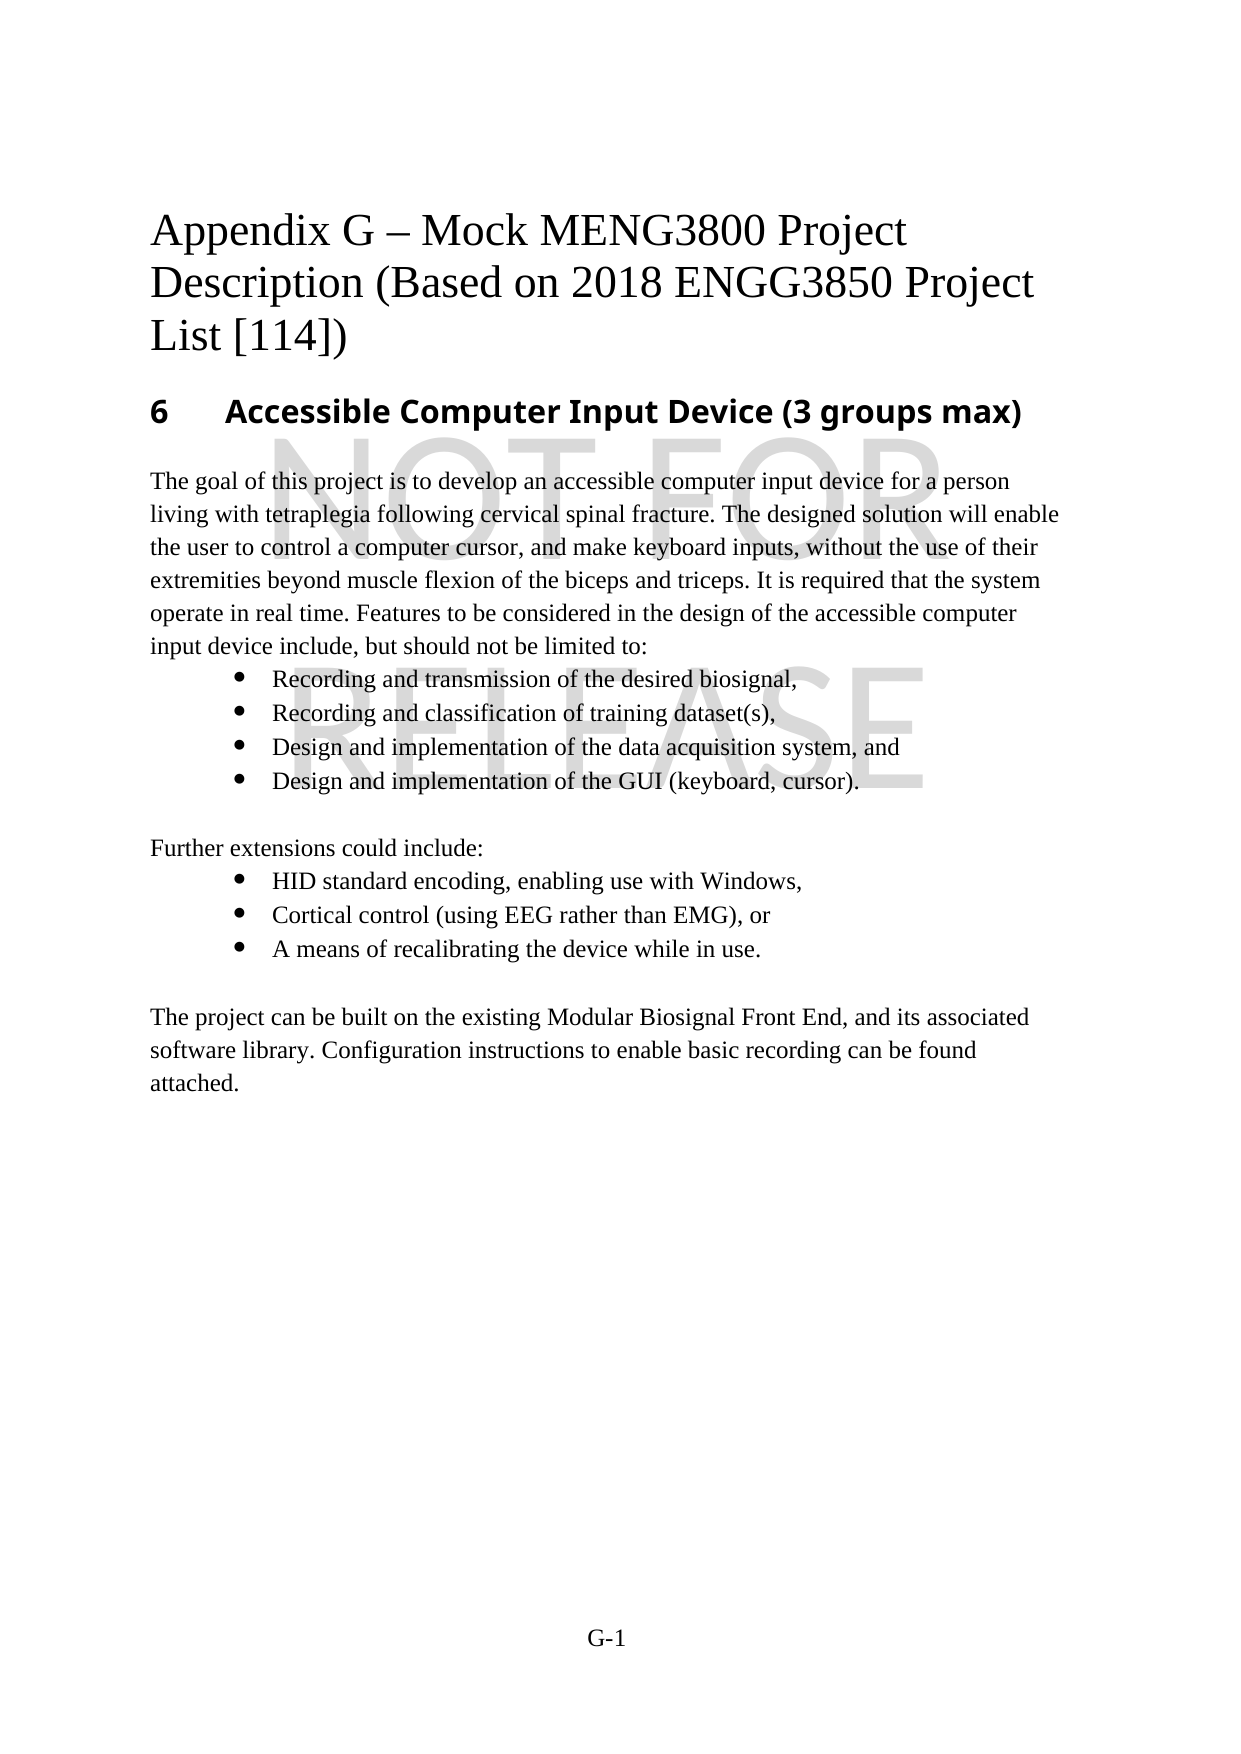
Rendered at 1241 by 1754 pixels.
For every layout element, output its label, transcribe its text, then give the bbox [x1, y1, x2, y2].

list Design and implementation of the GUI (keyboard, cursor). [234, 766, 1063, 796]
list Recording and classification of training dataset(s), [234, 698, 1063, 728]
list HID standard encoding, enabling use with Windows, [234, 866, 1063, 896]
subtitle Appendix G – Mock MENG3800 Project Description (Based on 2018 ENGG3850 Project List [114]) [150, 202, 1063, 360]
list The project can be built on the existing Configuration instructions to enable basic recording can be found attached. [150, 1002, 1063, 1096]
text The goal of this project is to develop an accessible computer input device for a person living with tetraplegia following cervical spinal fracture. The designed solution will enable the user to control a computer cursor, and make keyboard inputs, without the use of their extremities beyond muscle flexion of the biceps and triceps. It is required that the system operate in real time. Features to be considered in the design of the accessible computer input device include, but should not be limited to: [150, 466, 1063, 660]
list Design and implementation of the data acquisition system, and [234, 732, 1063, 762]
list Recording and transmission of the desired biosignal, [234, 664, 1063, 694]
list A means of recalibrating the device while in use. [234, 934, 1063, 964]
text Further extensions could include: [150, 833, 1063, 862]
text 6 Accessible Computer Input Device (3 groups max) [150, 389, 1063, 433]
list Cortical control (using EEG rather than EMG), or [234, 901, 1063, 930]
